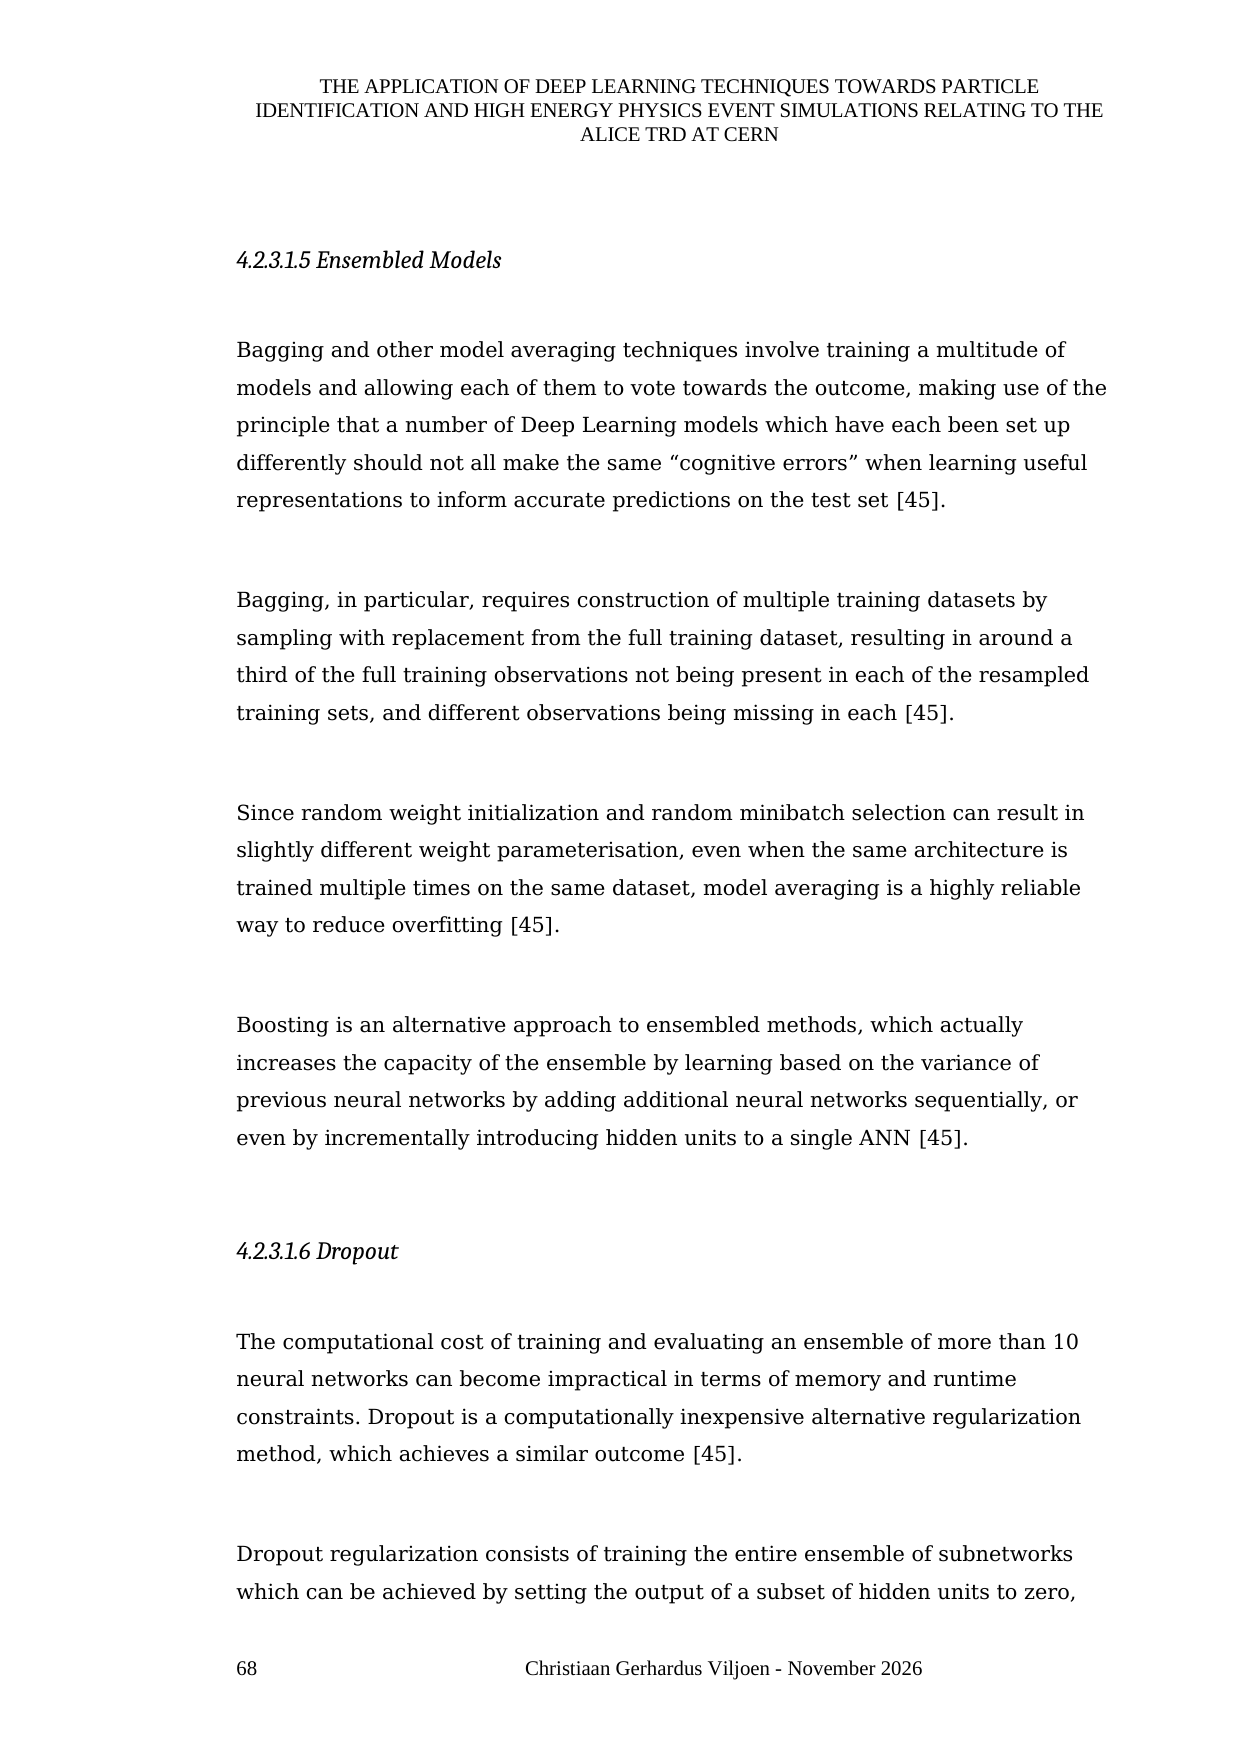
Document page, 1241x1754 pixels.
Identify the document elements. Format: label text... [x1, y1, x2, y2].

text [236, 1541, 1122, 1603]
text The computational cost of training and evaluating an ensemble of more than 10 neural networks can become impractical in terms of memory and runtime constraints. Dropout is a computationally inexpensive alternative regularization method, which achieves a similar outcome . [236, 1328, 1122, 1466]
text Bagging and other model averaging techniques involve training a multitude of models and allowing each of them to vote towards the outcome, making use of the principle that a number of Deep Learning models which have each been set up differently should not all make the same “cognitive errors” when learning useful representations to inform accurate predictions on the test set . [236, 337, 1122, 512]
subtitle Dropout [236, 1237, 1122, 1266]
subtitle Ensembled Models [236, 246, 1122, 275]
text Boosting is an alternative approach to ensembled methods, which actually increases the capacity of the ensemble by learning based on the variance of previous neural networks by adding additional neural networks sequentially, or even by incrementally introducing hidden units to a single ANN . [236, 1012, 1122, 1150]
text Since random weight initialization and random minibatch selection can result in slightly different weight parameterisation, even when the same architecture is trained multiple times on the same dataset, model averaging is a highly reliable way to reduce overfitting . [236, 800, 1122, 937]
text Bagging, in particular, requires construction of multiple training datasets by sampling with replacement from the full training dataset, resulting in around a third of the full training observations not being present in each of the resampled training sets, and different observations being missing in each . [236, 587, 1122, 725]
